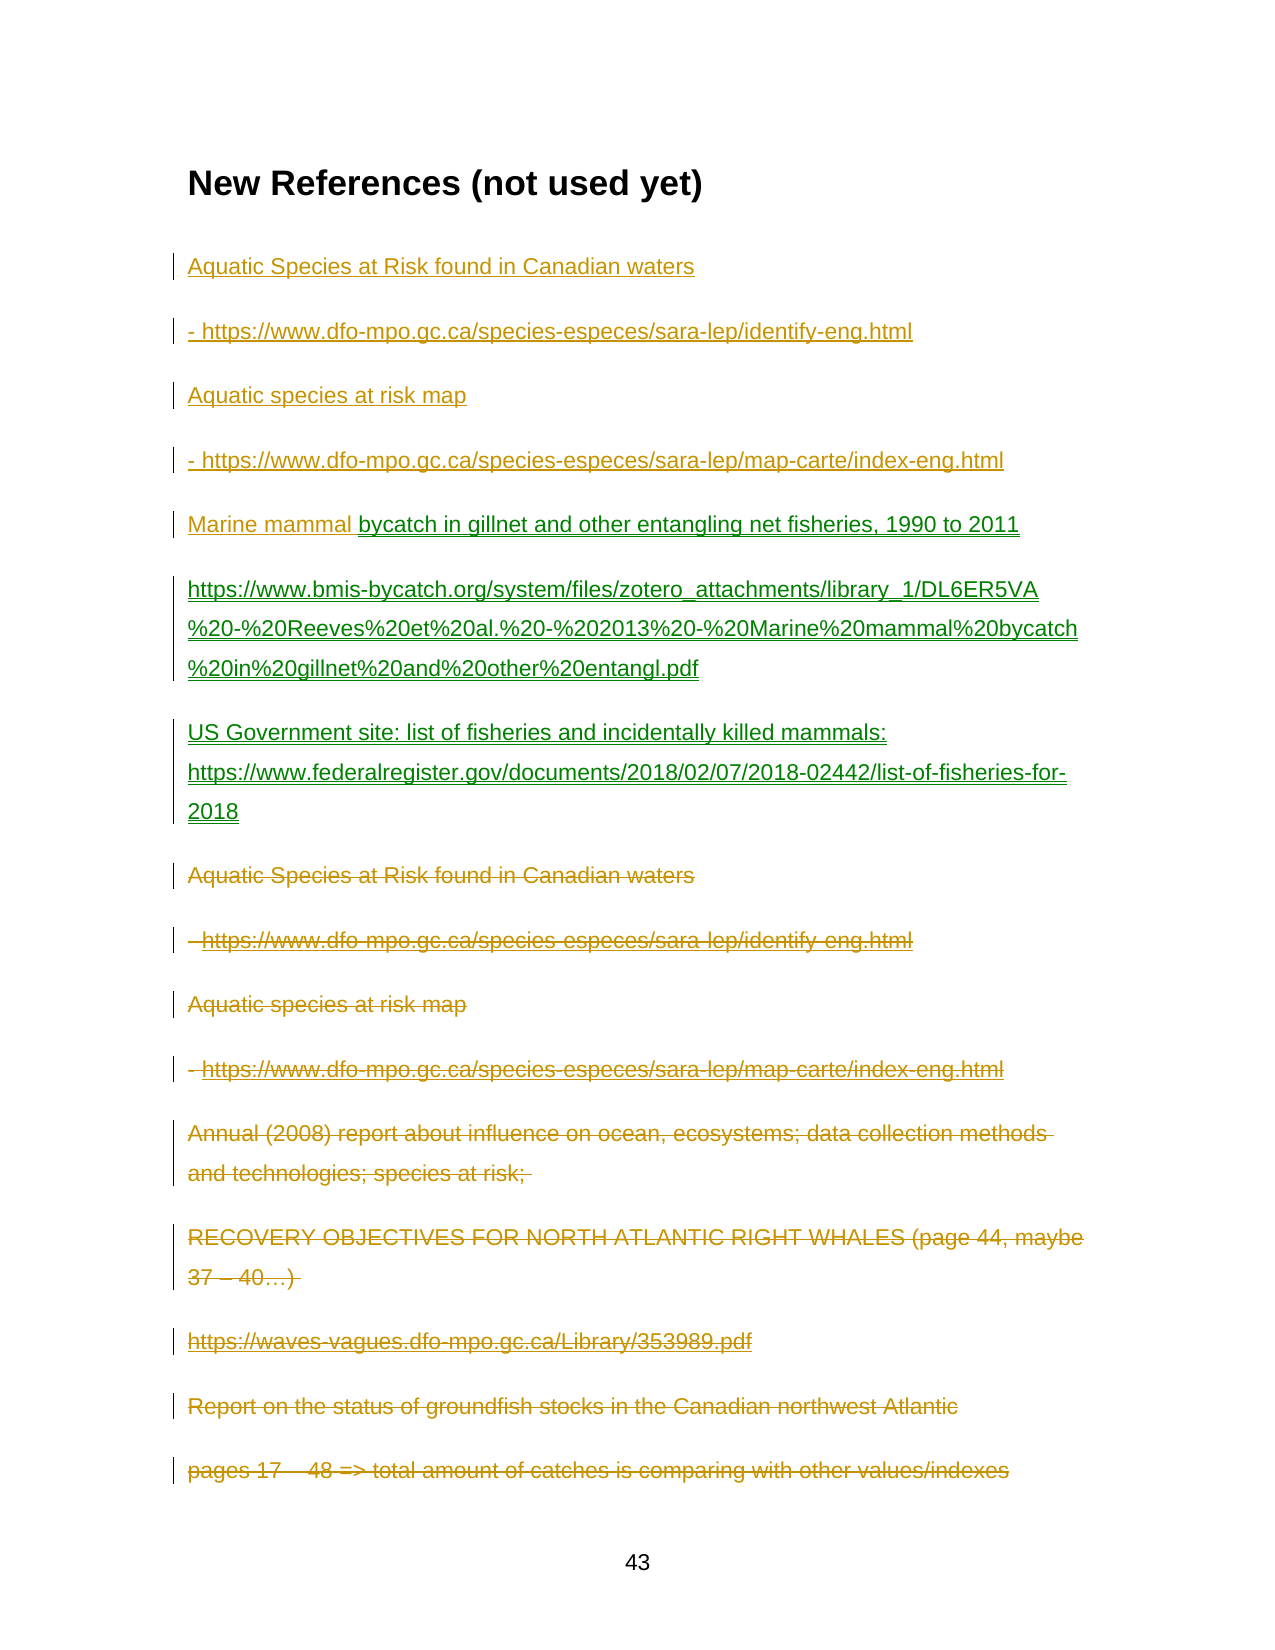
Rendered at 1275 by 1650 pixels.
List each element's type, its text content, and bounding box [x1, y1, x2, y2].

subtitle New References (not used yet) [187, 162, 1087, 203]
